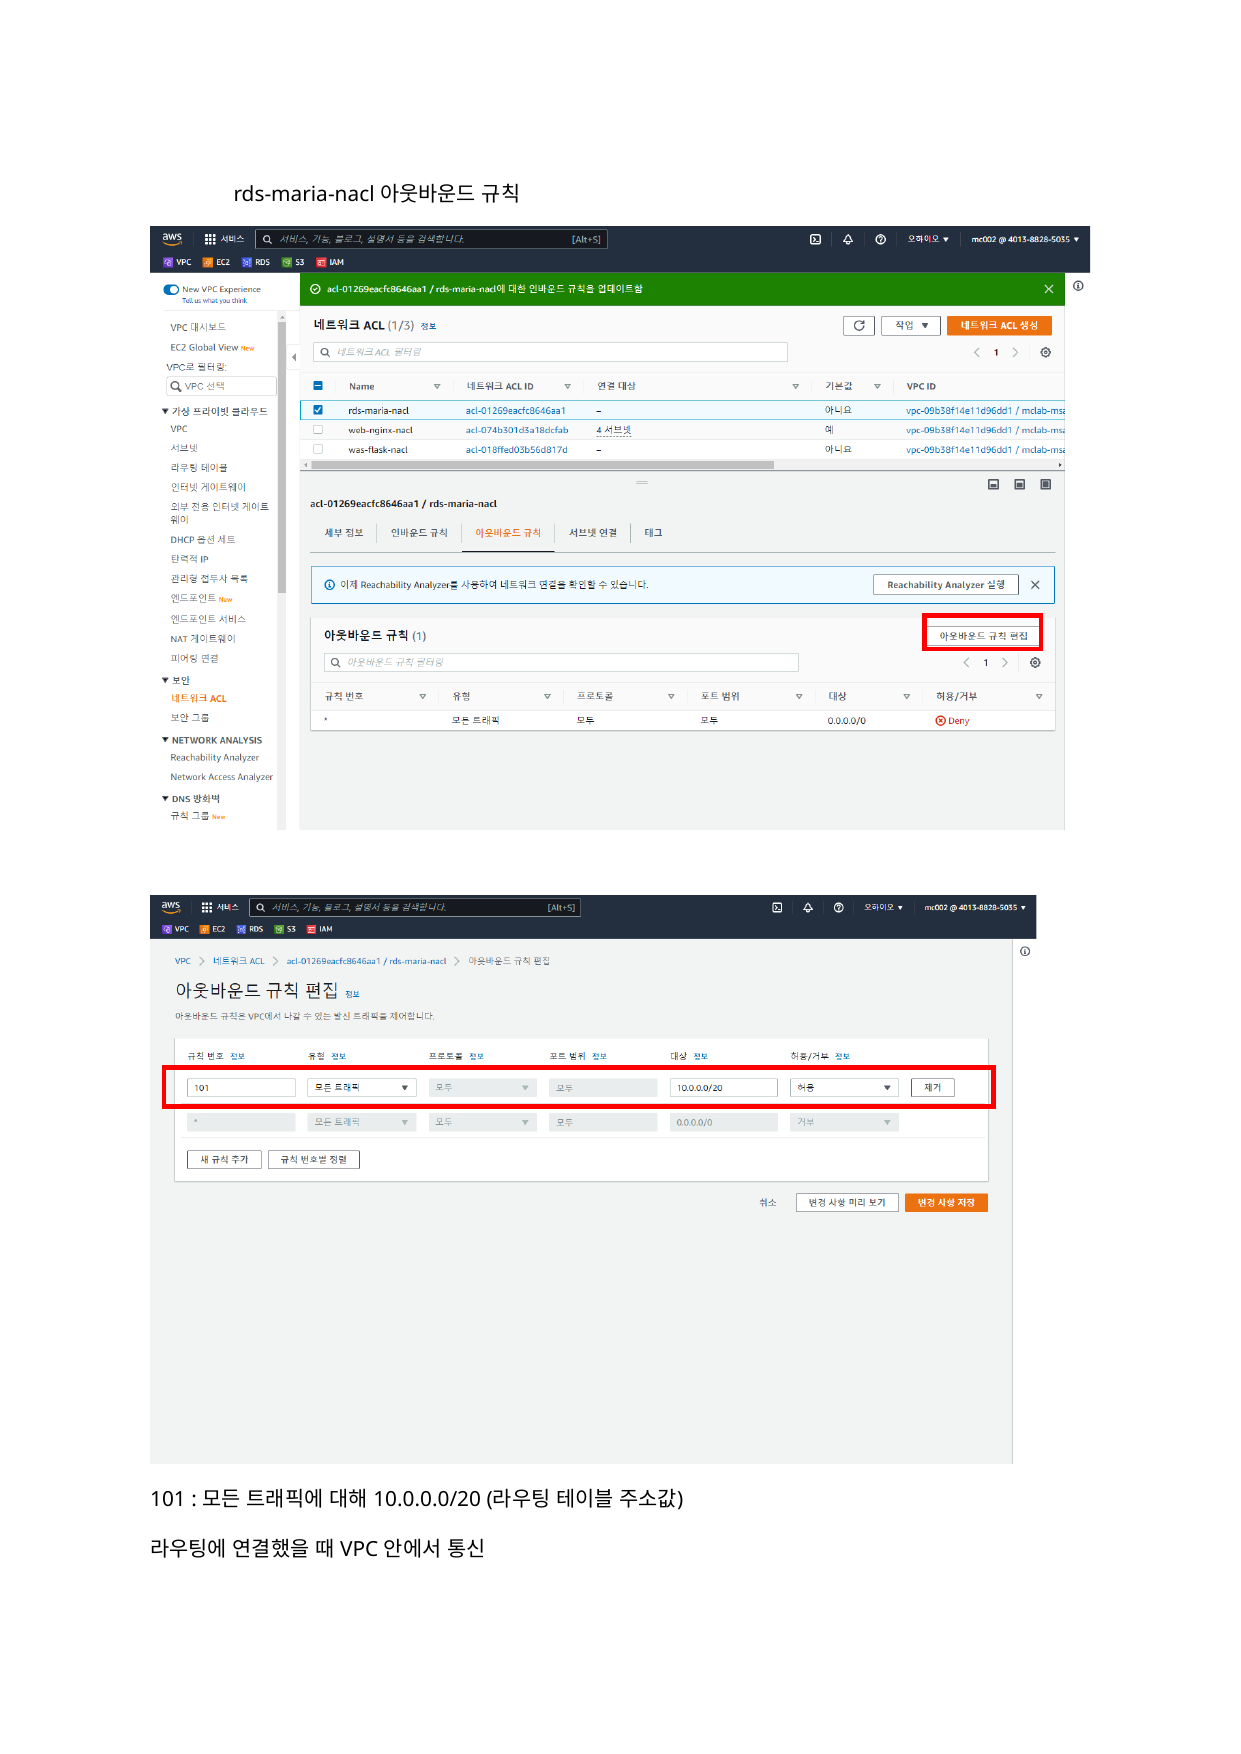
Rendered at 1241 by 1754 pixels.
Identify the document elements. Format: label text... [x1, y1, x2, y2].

text 라우팅에 연결했을 때 VPC 안에서 통신 [150, 1532, 1090, 1562]
text 101 : 모든 트래픽에 대해 10.0.0.0/20 (라우팅 테이블 주소값) [150, 1483, 1090, 1513]
picture [150, 895, 1037, 1464]
subtitle rds-maria-nacl 아웃바운드 규칙 [233, 177, 1090, 207]
picture [150, 226, 1091, 830]
